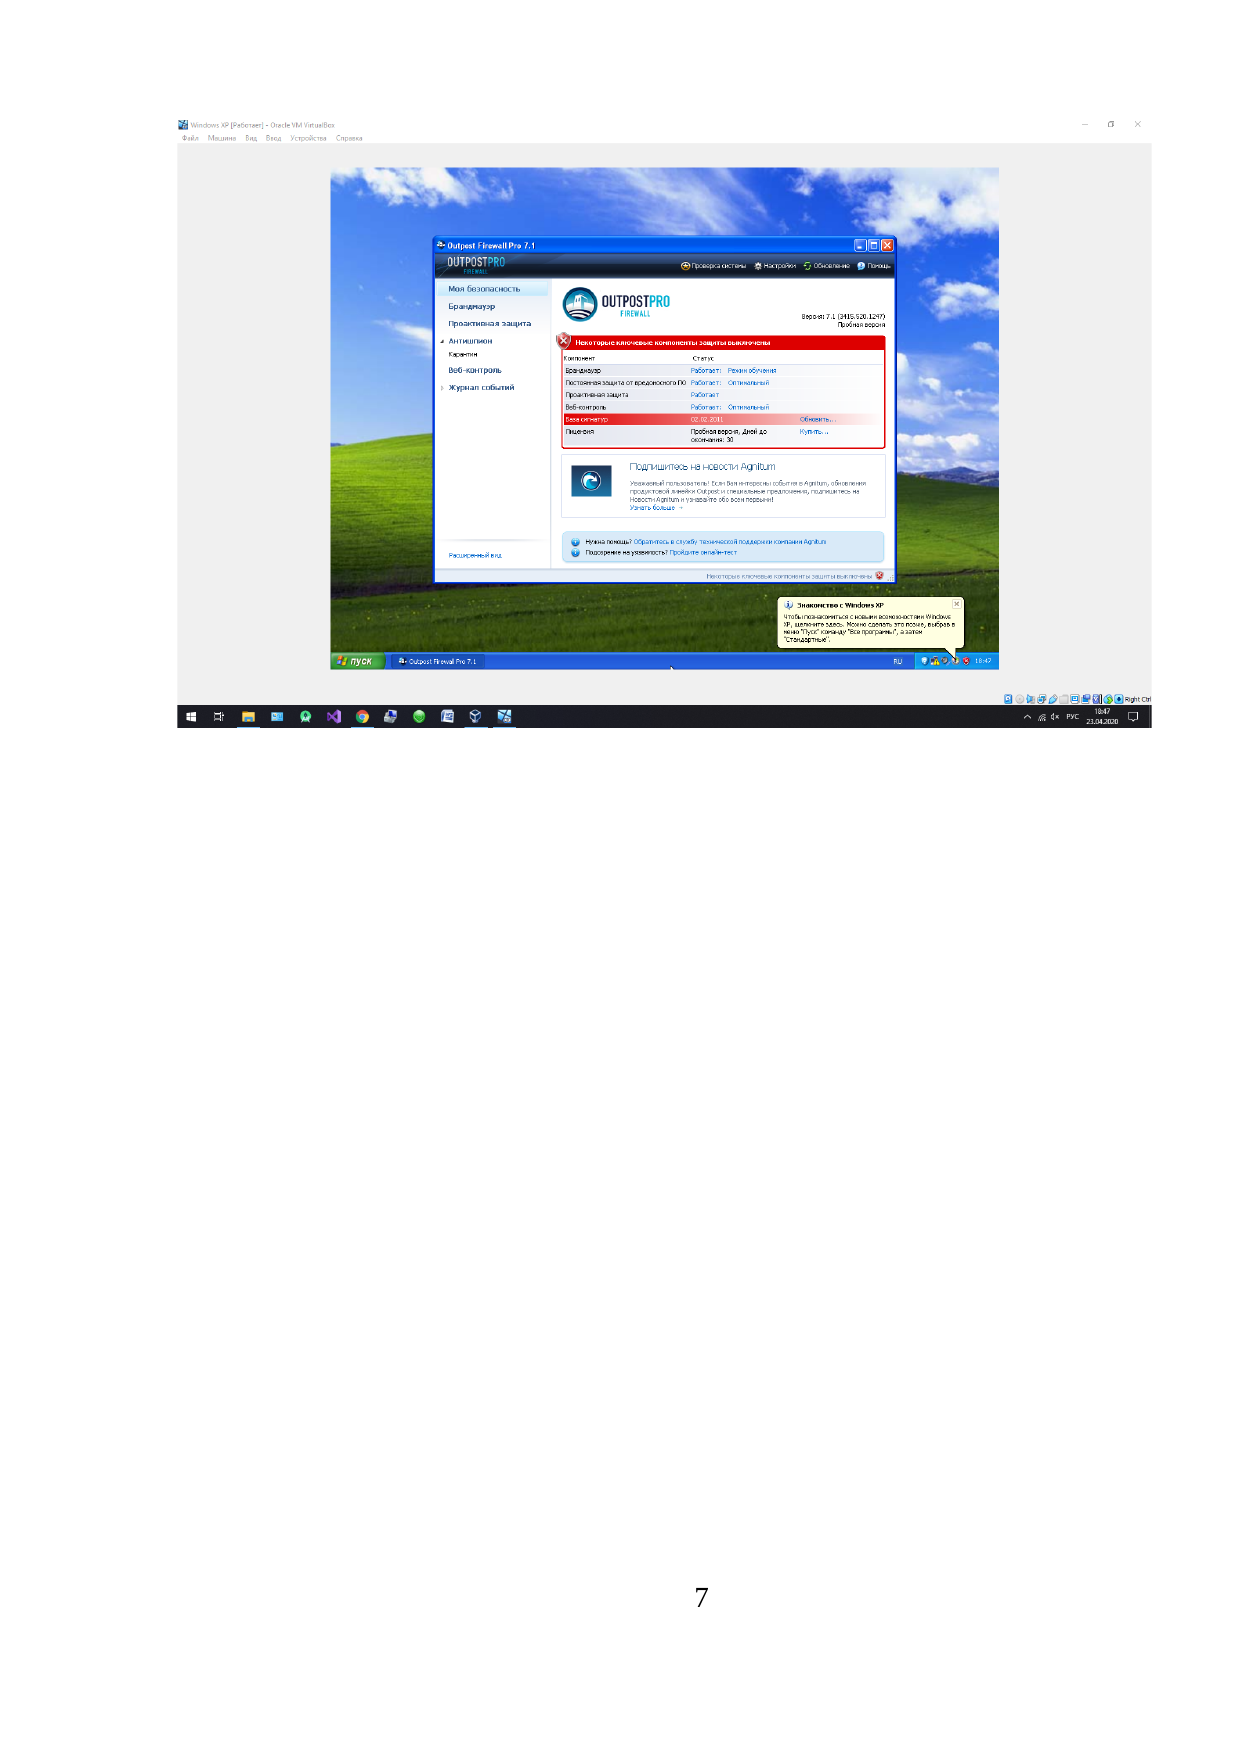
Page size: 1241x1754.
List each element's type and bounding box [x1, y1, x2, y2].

picture [177, 118, 1152, 728]
